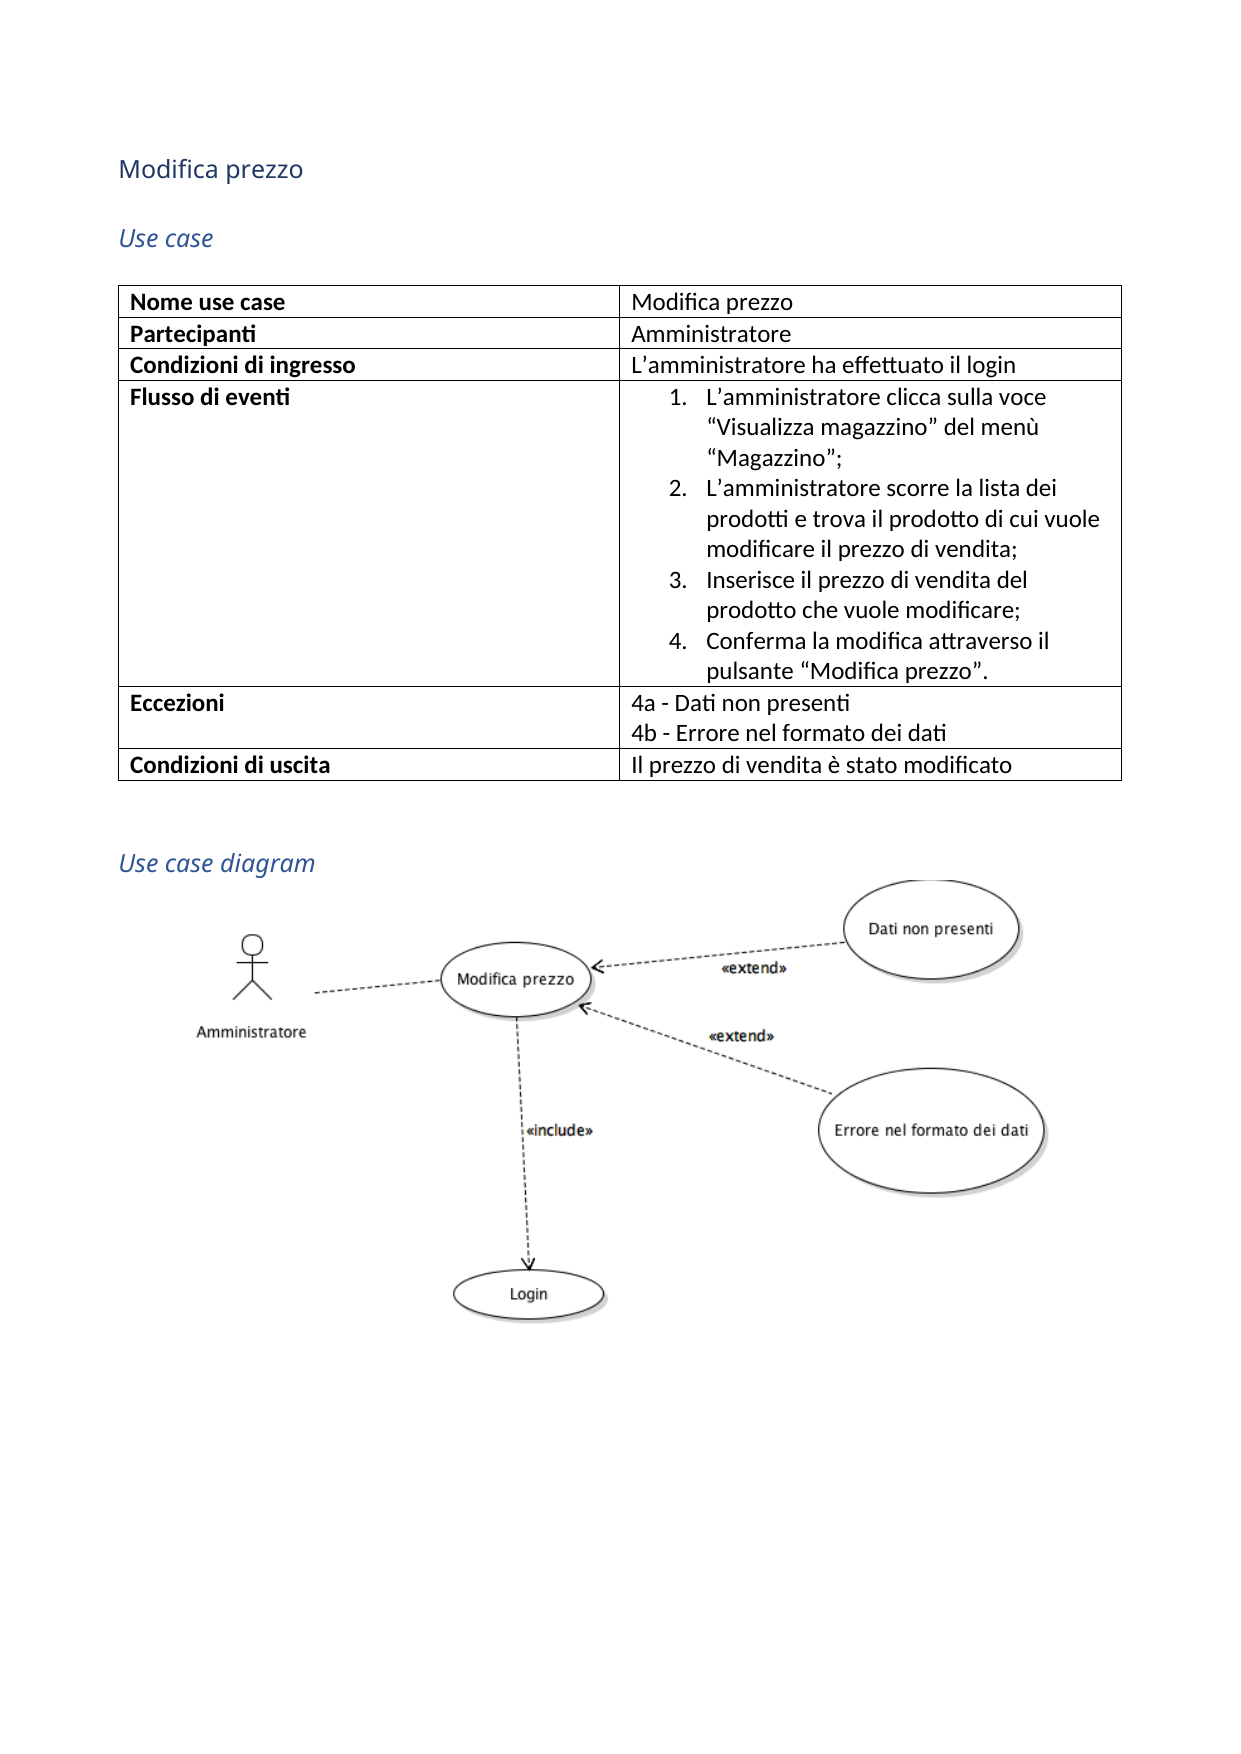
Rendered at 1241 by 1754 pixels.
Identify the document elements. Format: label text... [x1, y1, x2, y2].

table_cell Flusso di eventi [119, 381, 619, 686]
picture [190, 880, 1051, 1326]
table_cell L’amministratore clicca sulla voce “Visualizza magazzino” del menù “Magazzino”; L’amministratore scorre la lista dei prodotti e trova il prodotto di cui vuole modificare il prezzo di vendita; Inserisce il prezzo di vendita del prodotto che vuole modificare; Conferma la modifica attraverso il pulsante “Modifica prezzo”. [620, 381, 1121, 686]
table_cell 4a - Dati non presenti 4b - Errore nel formato dei dati [620, 687, 1121, 748]
table_header Nome use case [119, 286, 619, 317]
table_cell L’amministratore ha effettuato il login [620, 349, 1121, 380]
subtitle Use case [118, 221, 1122, 254]
table_cell Il prezzo di vendita è stato modificato [620, 749, 1121, 780]
table_cell Eccezioni [119, 687, 619, 748]
subtitle Use case diagram [118, 846, 1122, 880]
table_cell Condizioni di ingresso [119, 349, 619, 380]
table_cell Condizioni di uscita [119, 749, 619, 780]
table_cell Partecipanti [119, 318, 619, 348]
table_cell Amministratore [620, 318, 1121, 348]
subtitle Modifica prezzo [118, 152, 1122, 186]
table_header Modifica prezzo [620, 286, 1121, 317]
